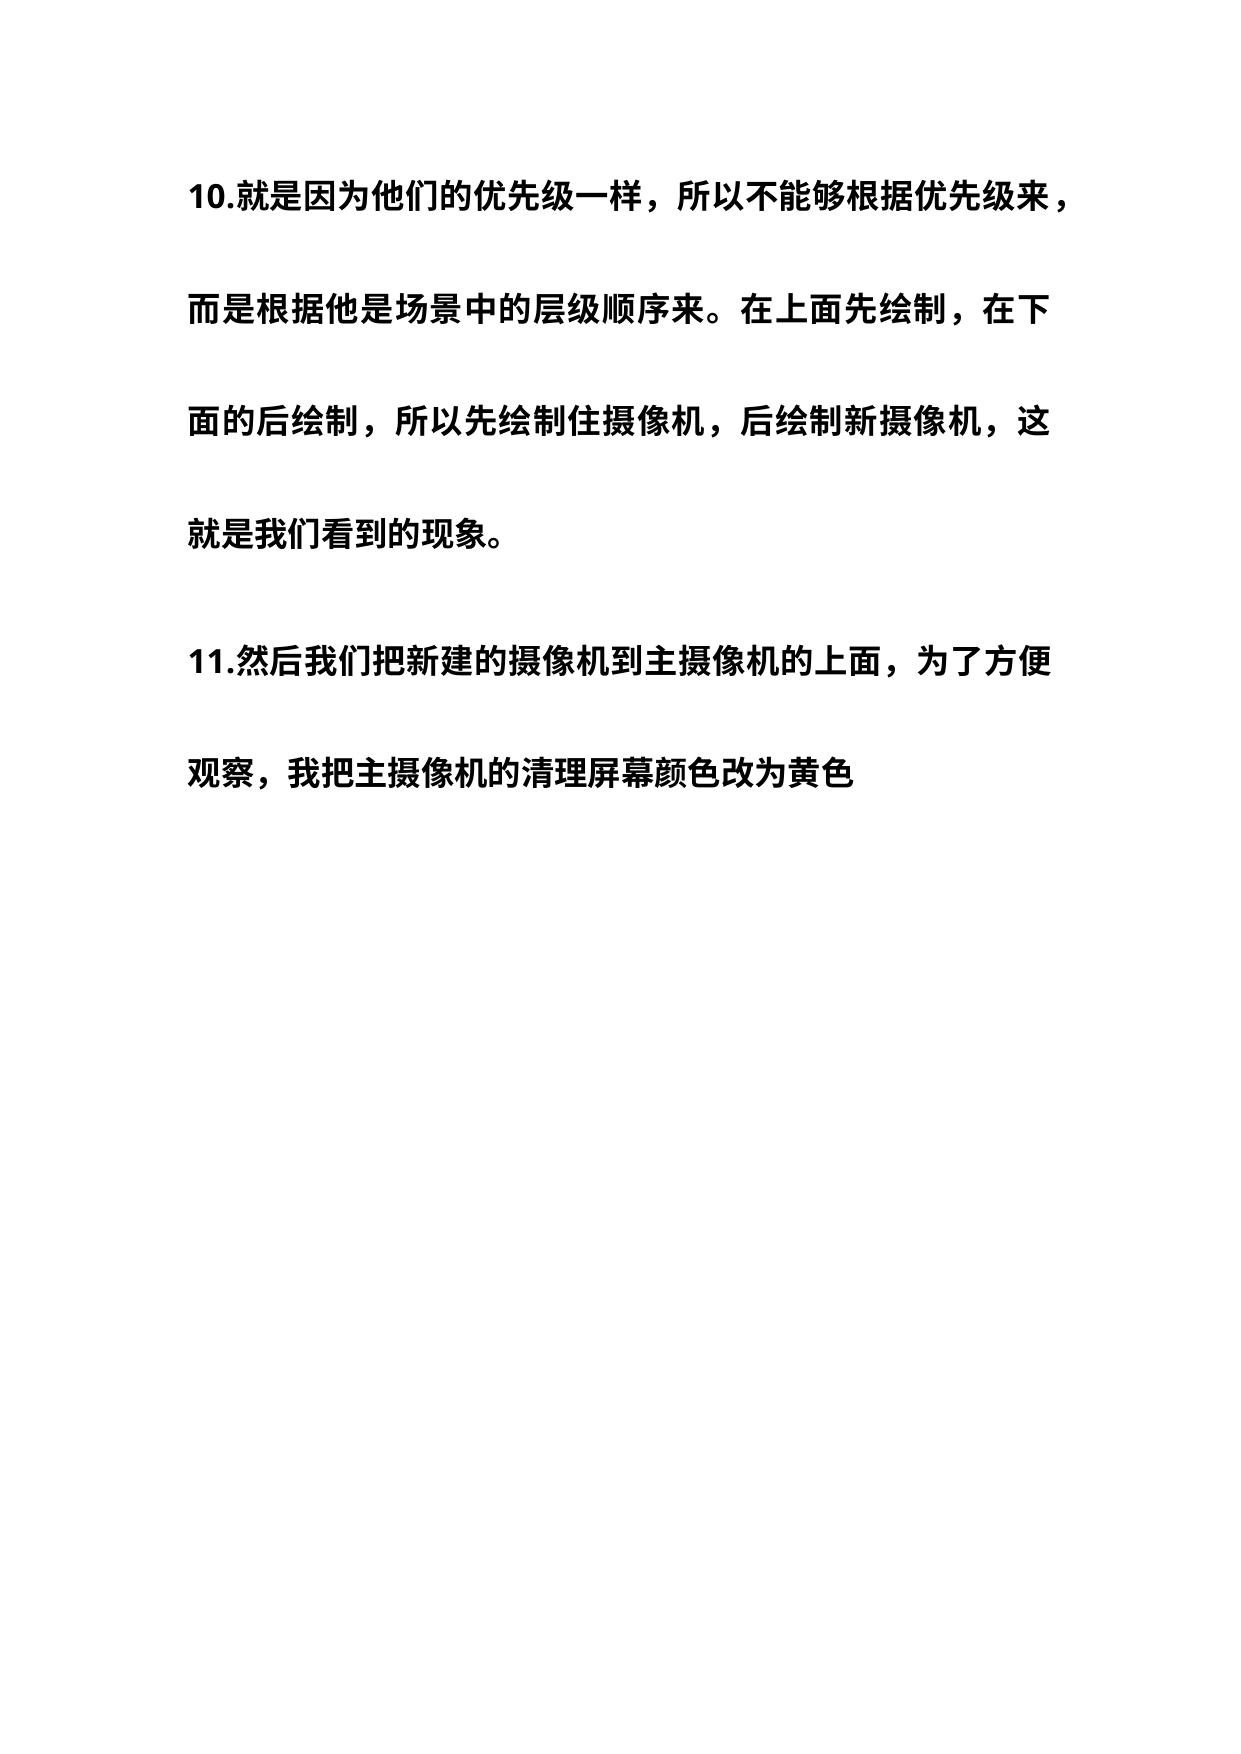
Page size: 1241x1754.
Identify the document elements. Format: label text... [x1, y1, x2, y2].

subtitle 11.然后我们把新建的摄像机到主摄像机的上面，为了方便观察，我把主摄像机的清理屏幕颜色改为黄色 [187, 626, 1053, 804]
subtitle 10.就是因为他们的优先级一样，所以不能够根据优先级来，而是根据他是场景中的层级顺序来。在上面先绘制，在下面的后绘制，所以先绘制住摄像机，后绘制新摄像机，这就是我们看到的现象。 [187, 162, 1053, 564]
